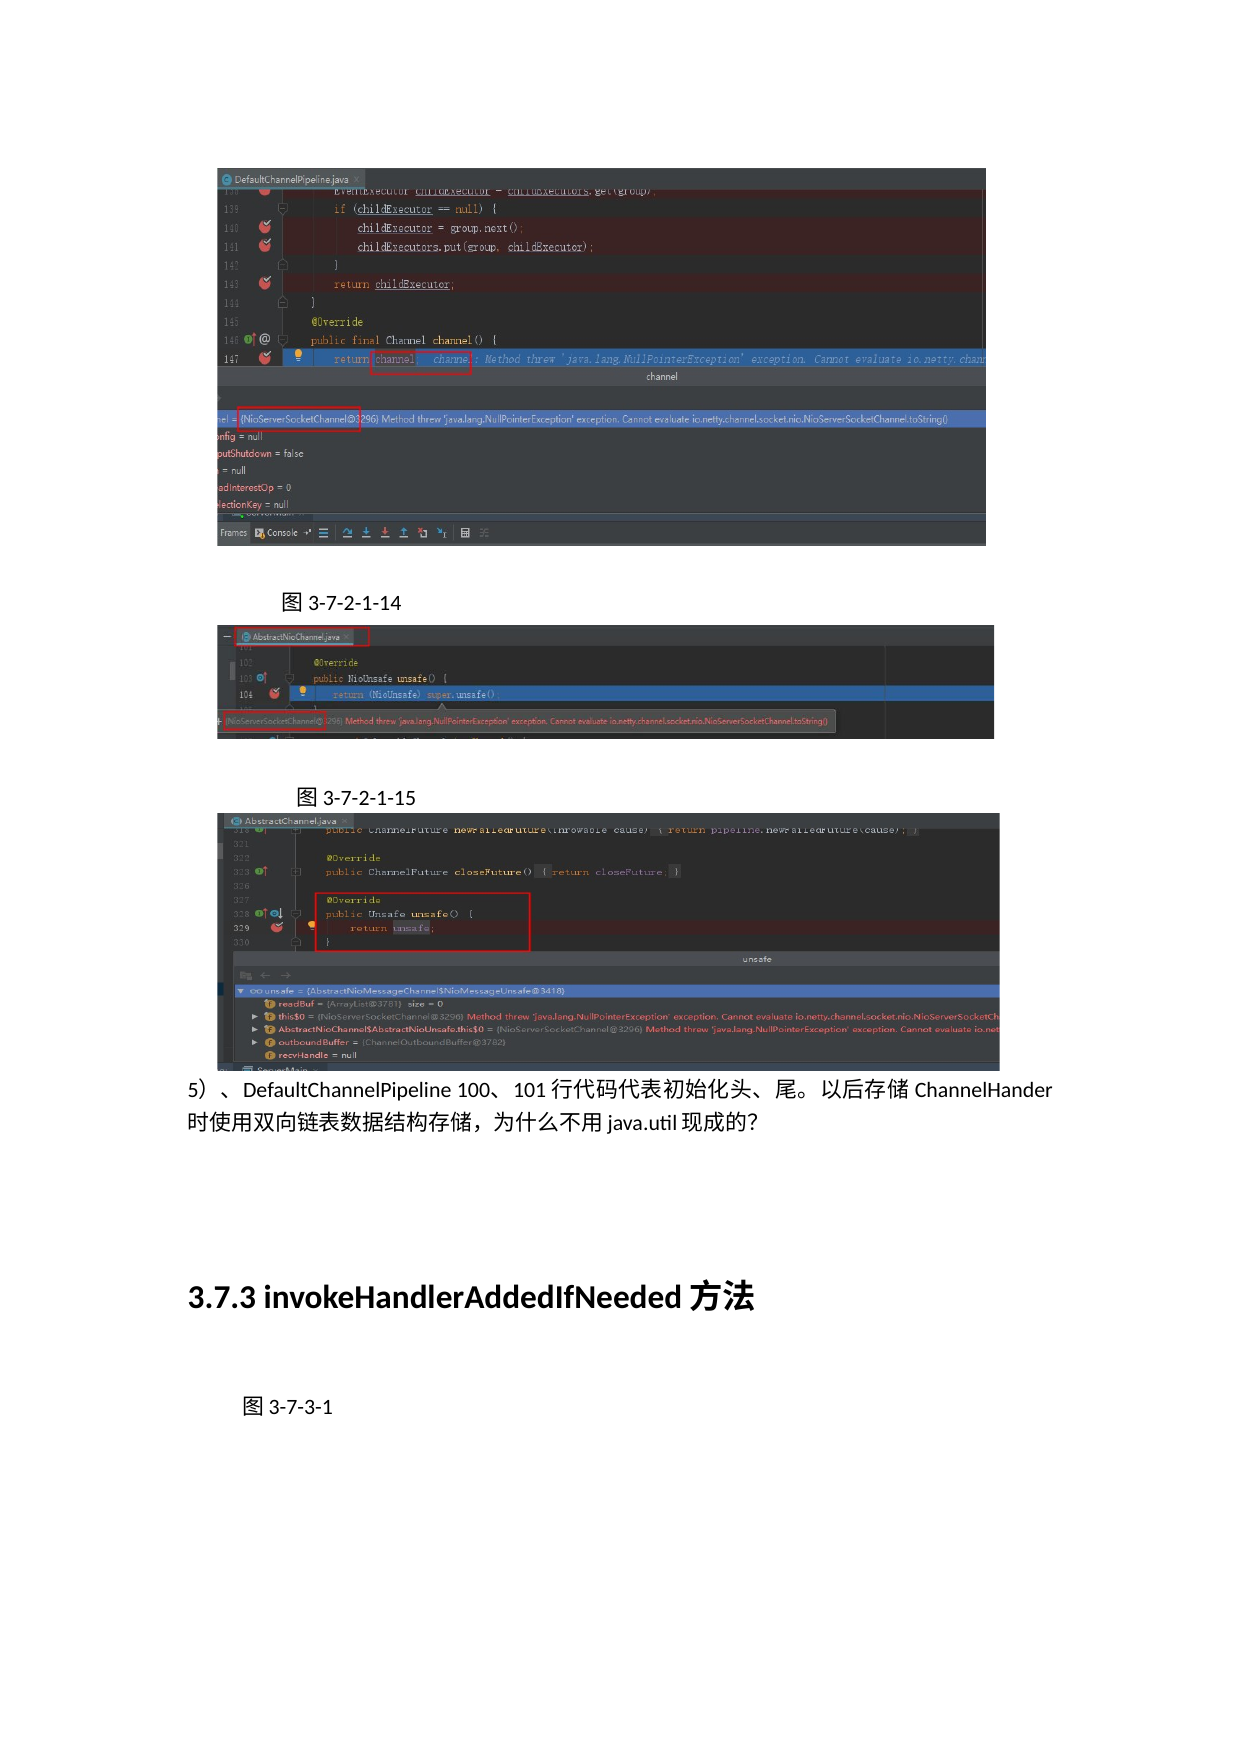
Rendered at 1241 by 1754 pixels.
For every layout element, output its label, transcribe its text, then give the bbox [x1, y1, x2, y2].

picture [217, 168, 986, 546]
picture [217, 813, 1000, 1071]
subtitle 3.7.3 invokeHandlerAddedIfNeeded方法 [187, 1262, 1053, 1327]
text 图3-7-2-1-14 [187, 584, 1053, 617]
text 图3-7-3-1 [187, 1388, 1053, 1421]
text 图3-7-2-1-15 [187, 779, 1053, 812]
list 、DefaultChannelPipeline 100、101行代码代表初始化头、尾。以后存储ChannelHander时使用双向链表数据结构存储，为什么不用java.util现成的？ [187, 1072, 1053, 1137]
picture [217, 625, 995, 739]
